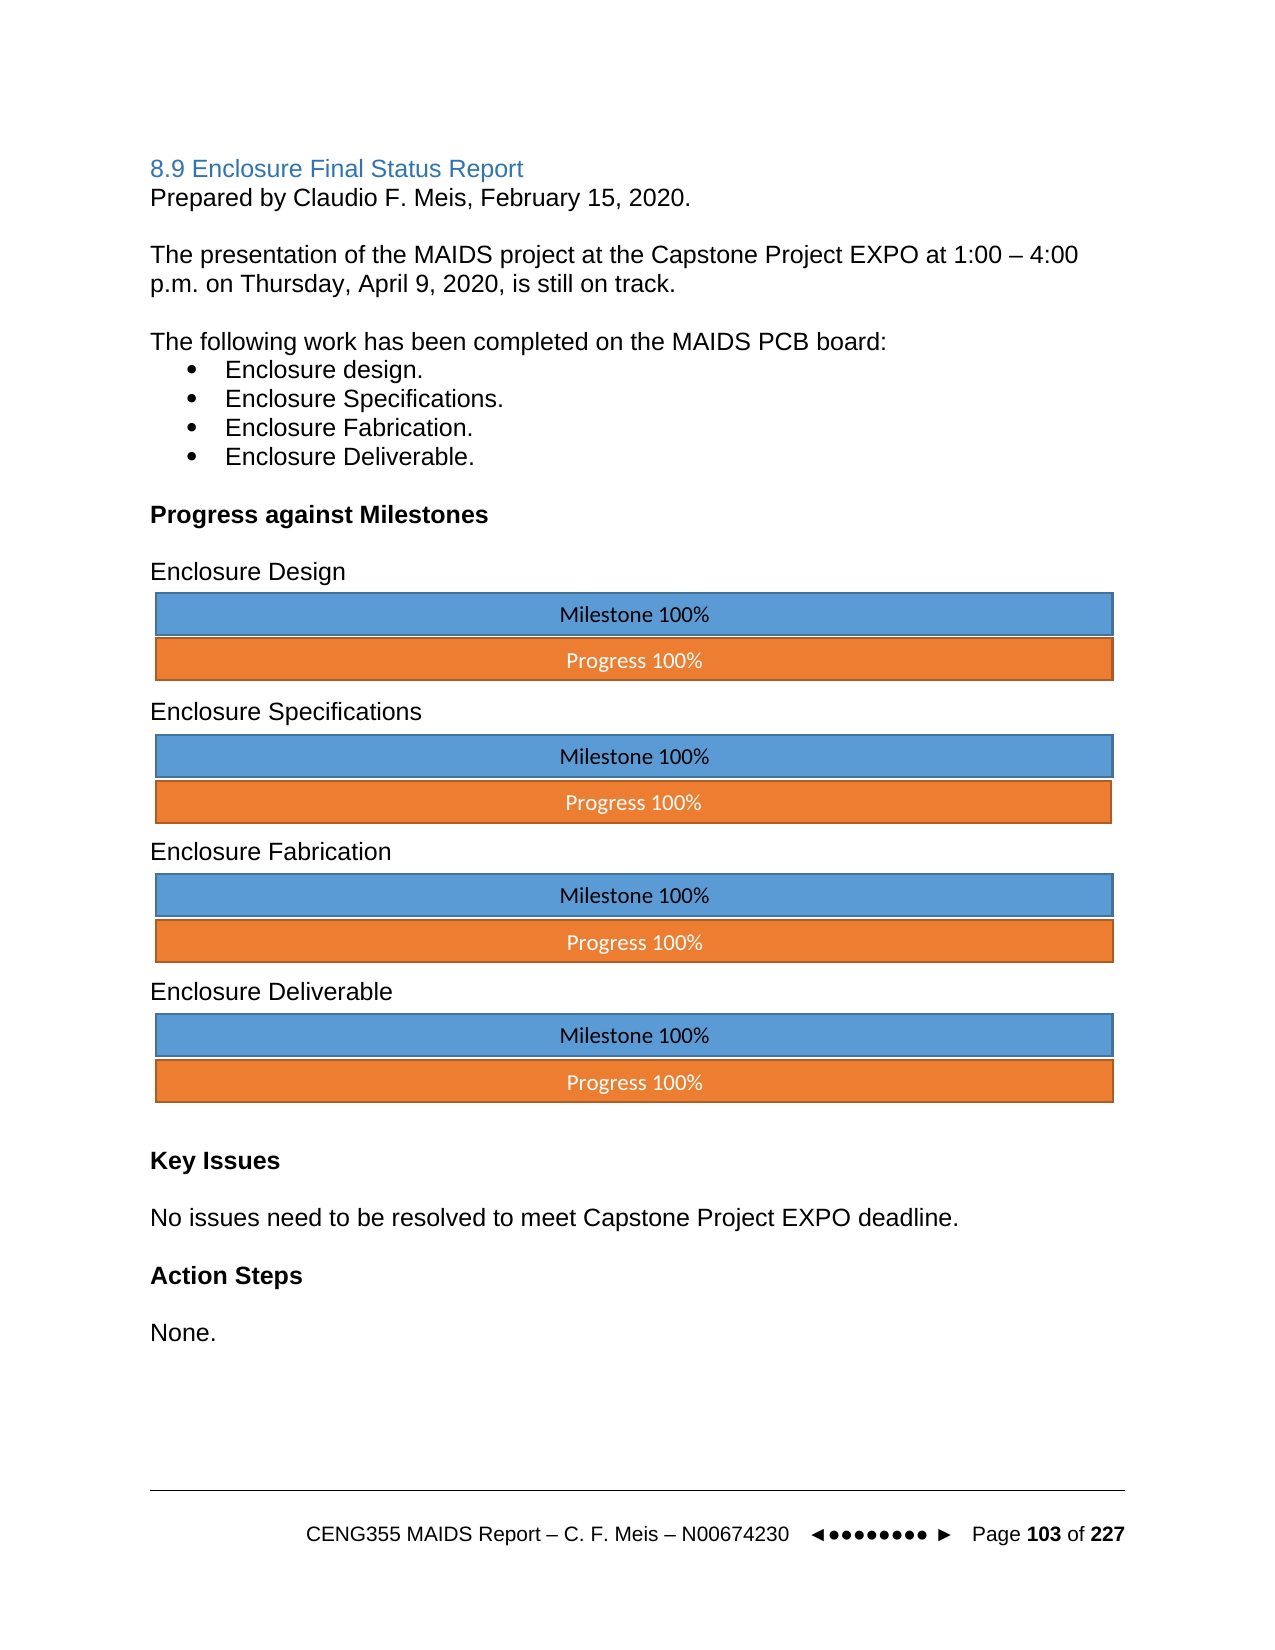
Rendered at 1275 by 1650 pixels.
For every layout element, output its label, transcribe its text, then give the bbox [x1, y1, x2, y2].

subtitle 8.9 Enclosure Final Status Report [150, 154, 1125, 183]
text Enclosure Deliverable [150, 977, 1125, 1006]
text Key Issues [150, 1146, 1125, 1174]
text Enclosure Fabrication [150, 837, 1125, 866]
list Enclosure design. [187, 355, 1125, 384]
text The following work has been completed on the MAIDS PCB board: [150, 327, 1125, 355]
text The presentation of the MAIDS project at the Capstone Project EXPO at 1:00 – 4:00 p.m. on Thursday, April 9, 2020, is still on track. [150, 240, 1125, 298]
list Enclosure Fabrication. [187, 413, 1125, 442]
text Action Steps [150, 1261, 1125, 1289]
text Enclosure Design [150, 557, 1125, 586]
list Enclosure Deliverable. [187, 442, 1125, 471]
list Enclosure Specifications. [187, 384, 1125, 413]
text Enclosure Specifications [150, 697, 1125, 726]
text Progress against Milestones [150, 499, 1125, 528]
text None. [150, 1318, 1125, 1347]
text No issues need to be resolved to meet Capstone Project EXPO deadline. [150, 1203, 1125, 1232]
text Prepared by Claudio F. Meis, February 15, 2020. [150, 183, 1125, 212]
